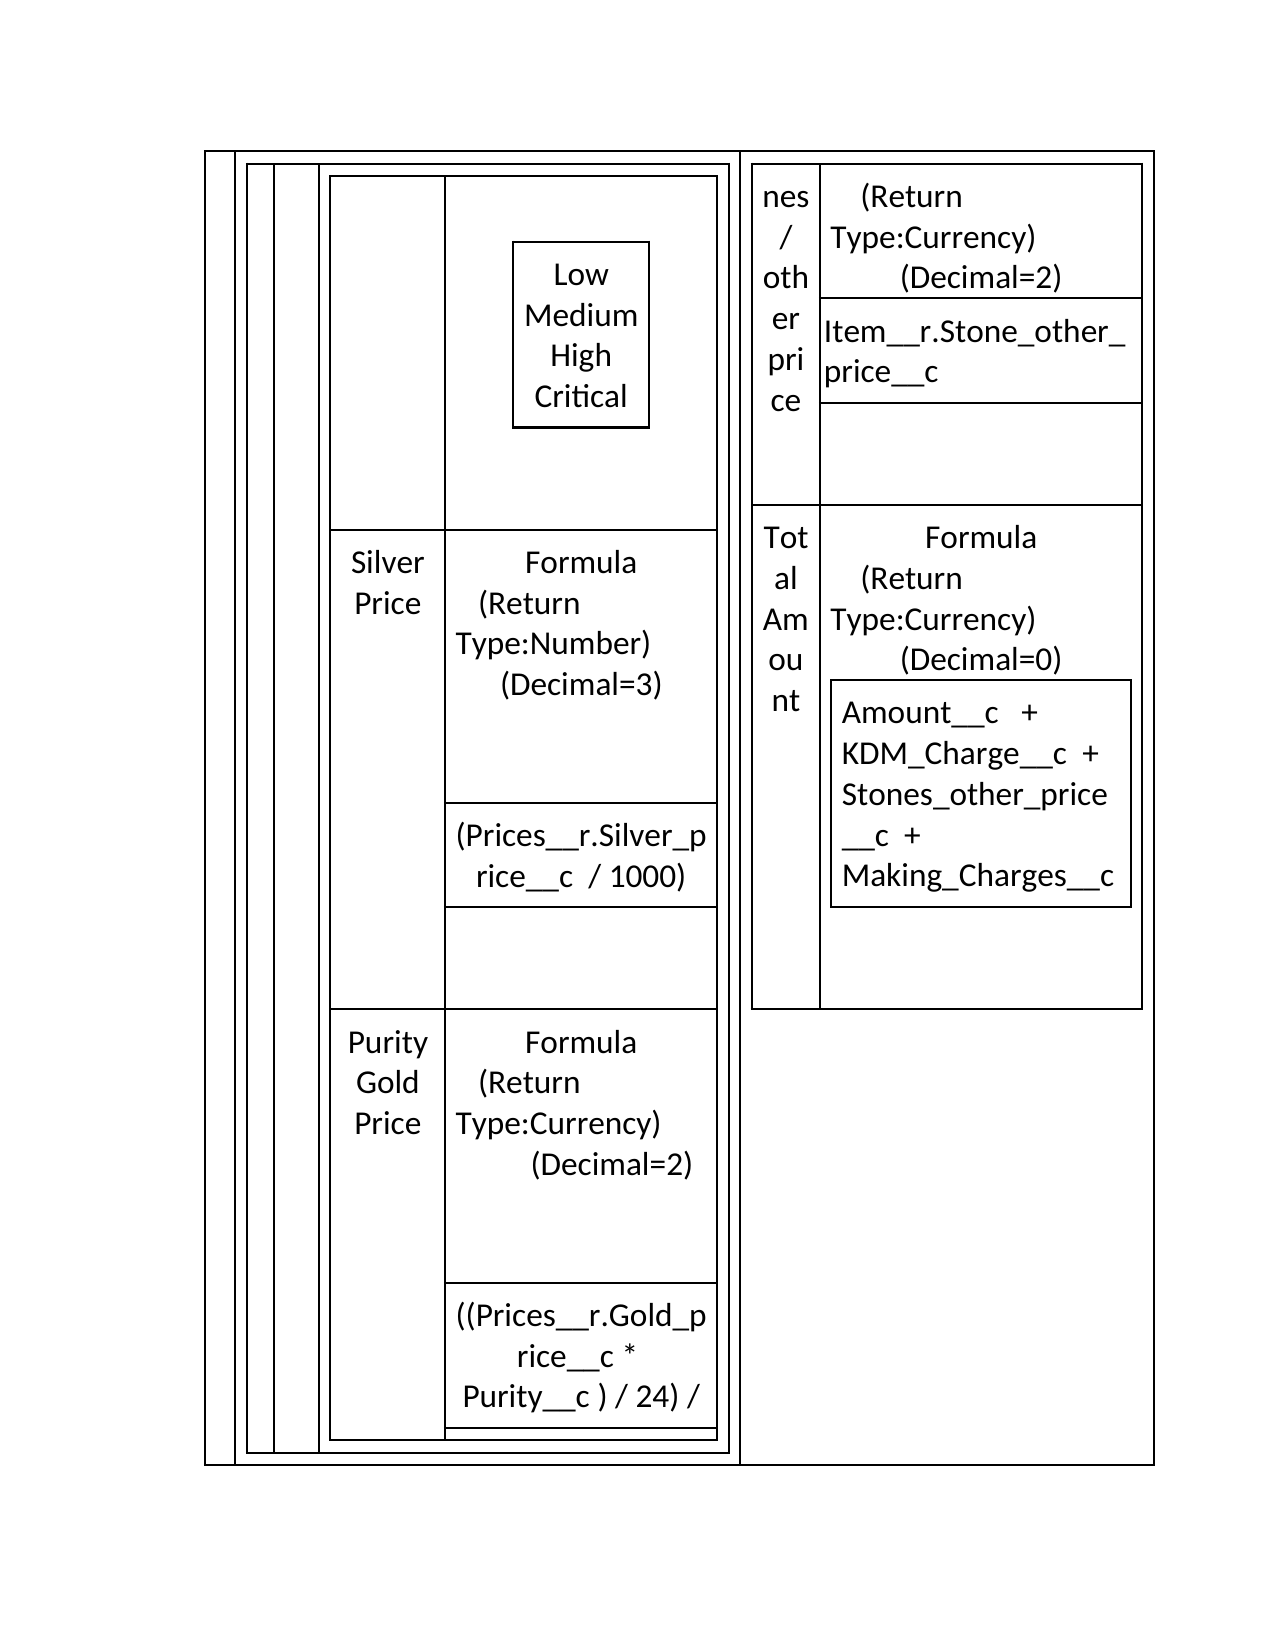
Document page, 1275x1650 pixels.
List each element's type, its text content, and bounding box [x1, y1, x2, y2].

table_header [741, 152, 1153, 1464]
table_header 5 [206, 152, 234, 1464]
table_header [236, 152, 739, 1464]
